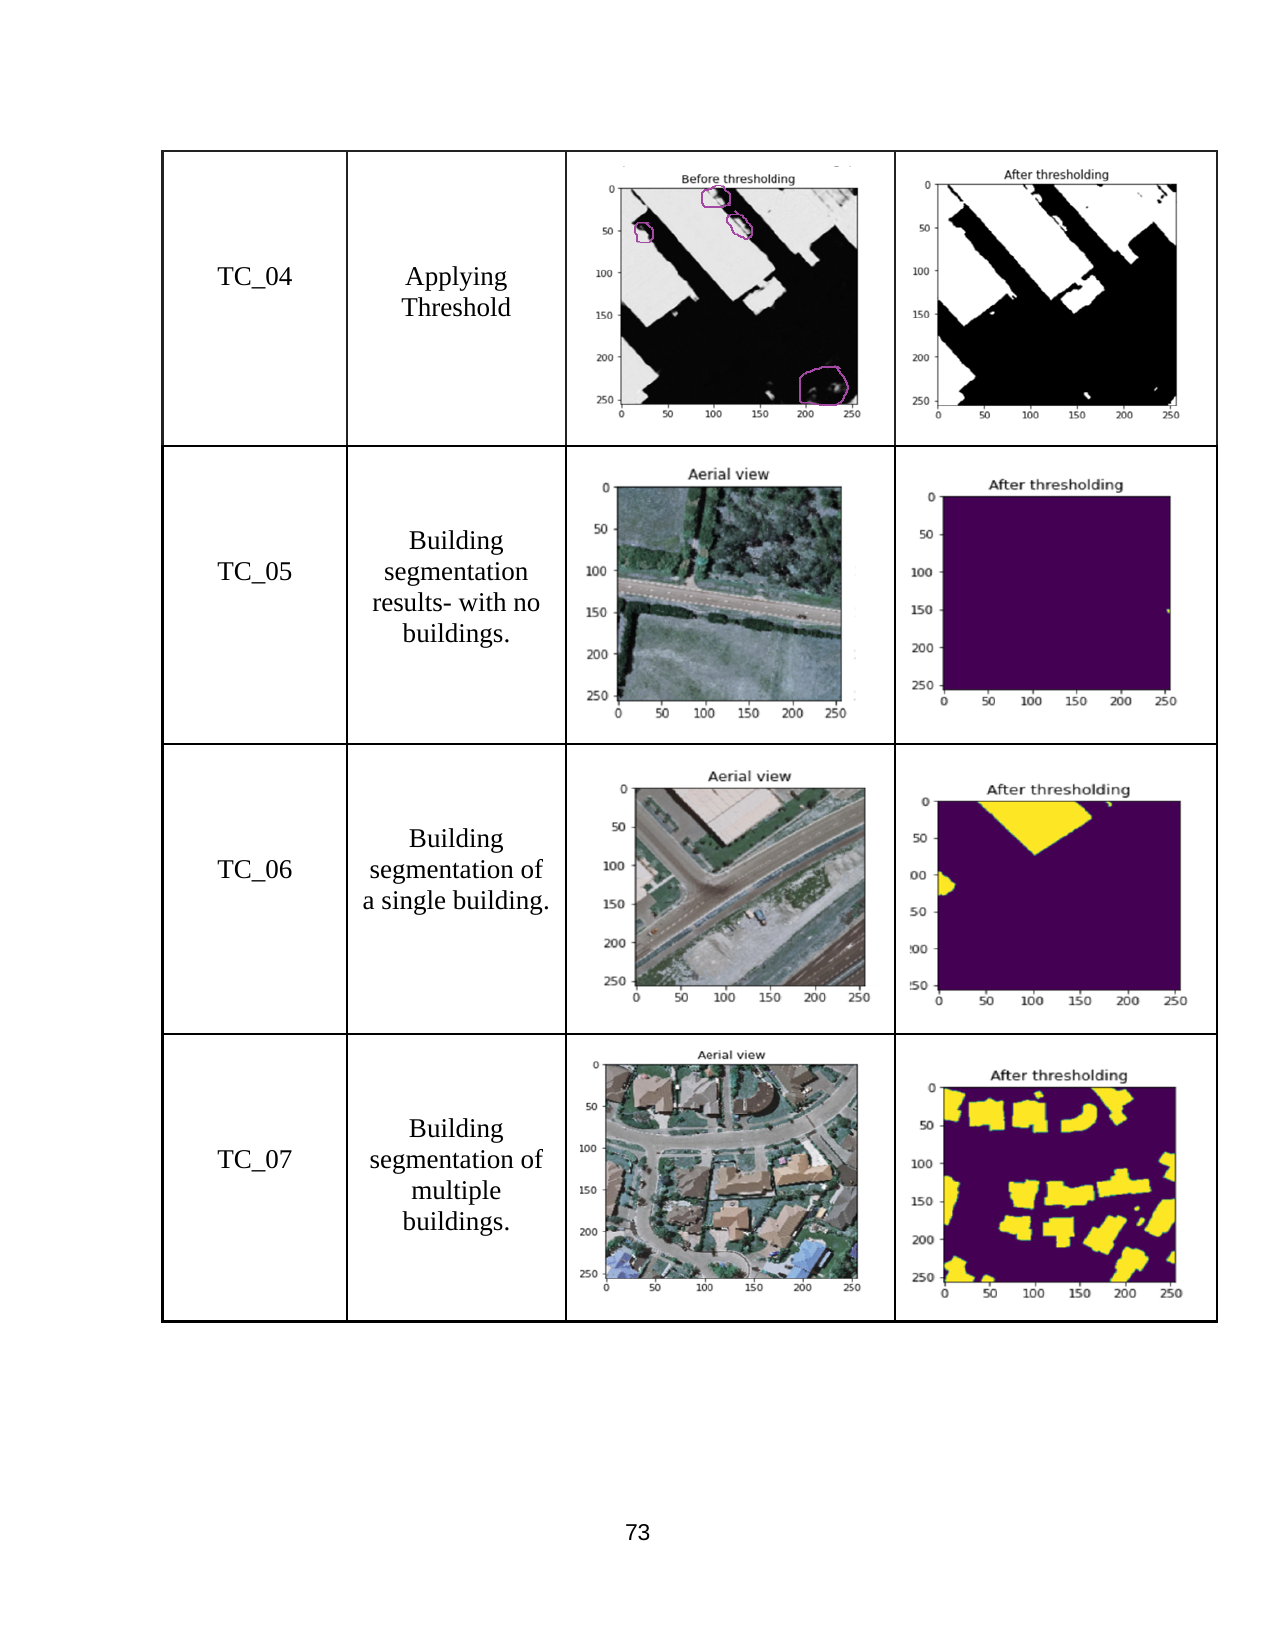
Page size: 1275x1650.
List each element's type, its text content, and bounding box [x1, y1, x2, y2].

table_cell Applying Threshold [348, 152, 565, 445]
table_cell [896, 1035, 1216, 1320]
picture [909, 461, 1202, 729]
table_cell [896, 152, 1216, 445]
table_cell [896, 745, 1216, 1033]
table_cell [567, 152, 894, 445]
picture [580, 166, 870, 429]
picture [909, 166, 1202, 431]
table_cell [567, 745, 894, 1033]
picture [909, 759, 1209, 1019]
table_cell TC_06 [164, 745, 346, 1033]
picture [580, 759, 878, 1012]
table_cell TC_04 [164, 152, 346, 445]
table_cell Building segmentation of multiple buildings. [348, 1035, 565, 1320]
picture [909, 1049, 1205, 1306]
picture [580, 1049, 876, 1298]
table_cell [567, 1035, 894, 1320]
table_cell [896, 447, 1216, 743]
table_cell TC_05 [164, 447, 346, 743]
table_cell [567, 447, 894, 743]
picture [580, 461, 855, 729]
table_cell Building segmentation results- with no buildings. [348, 447, 565, 743]
table_cell TC_07 [164, 1035, 346, 1320]
table_cell Building segmentation of a single building. [348, 745, 565, 1033]
